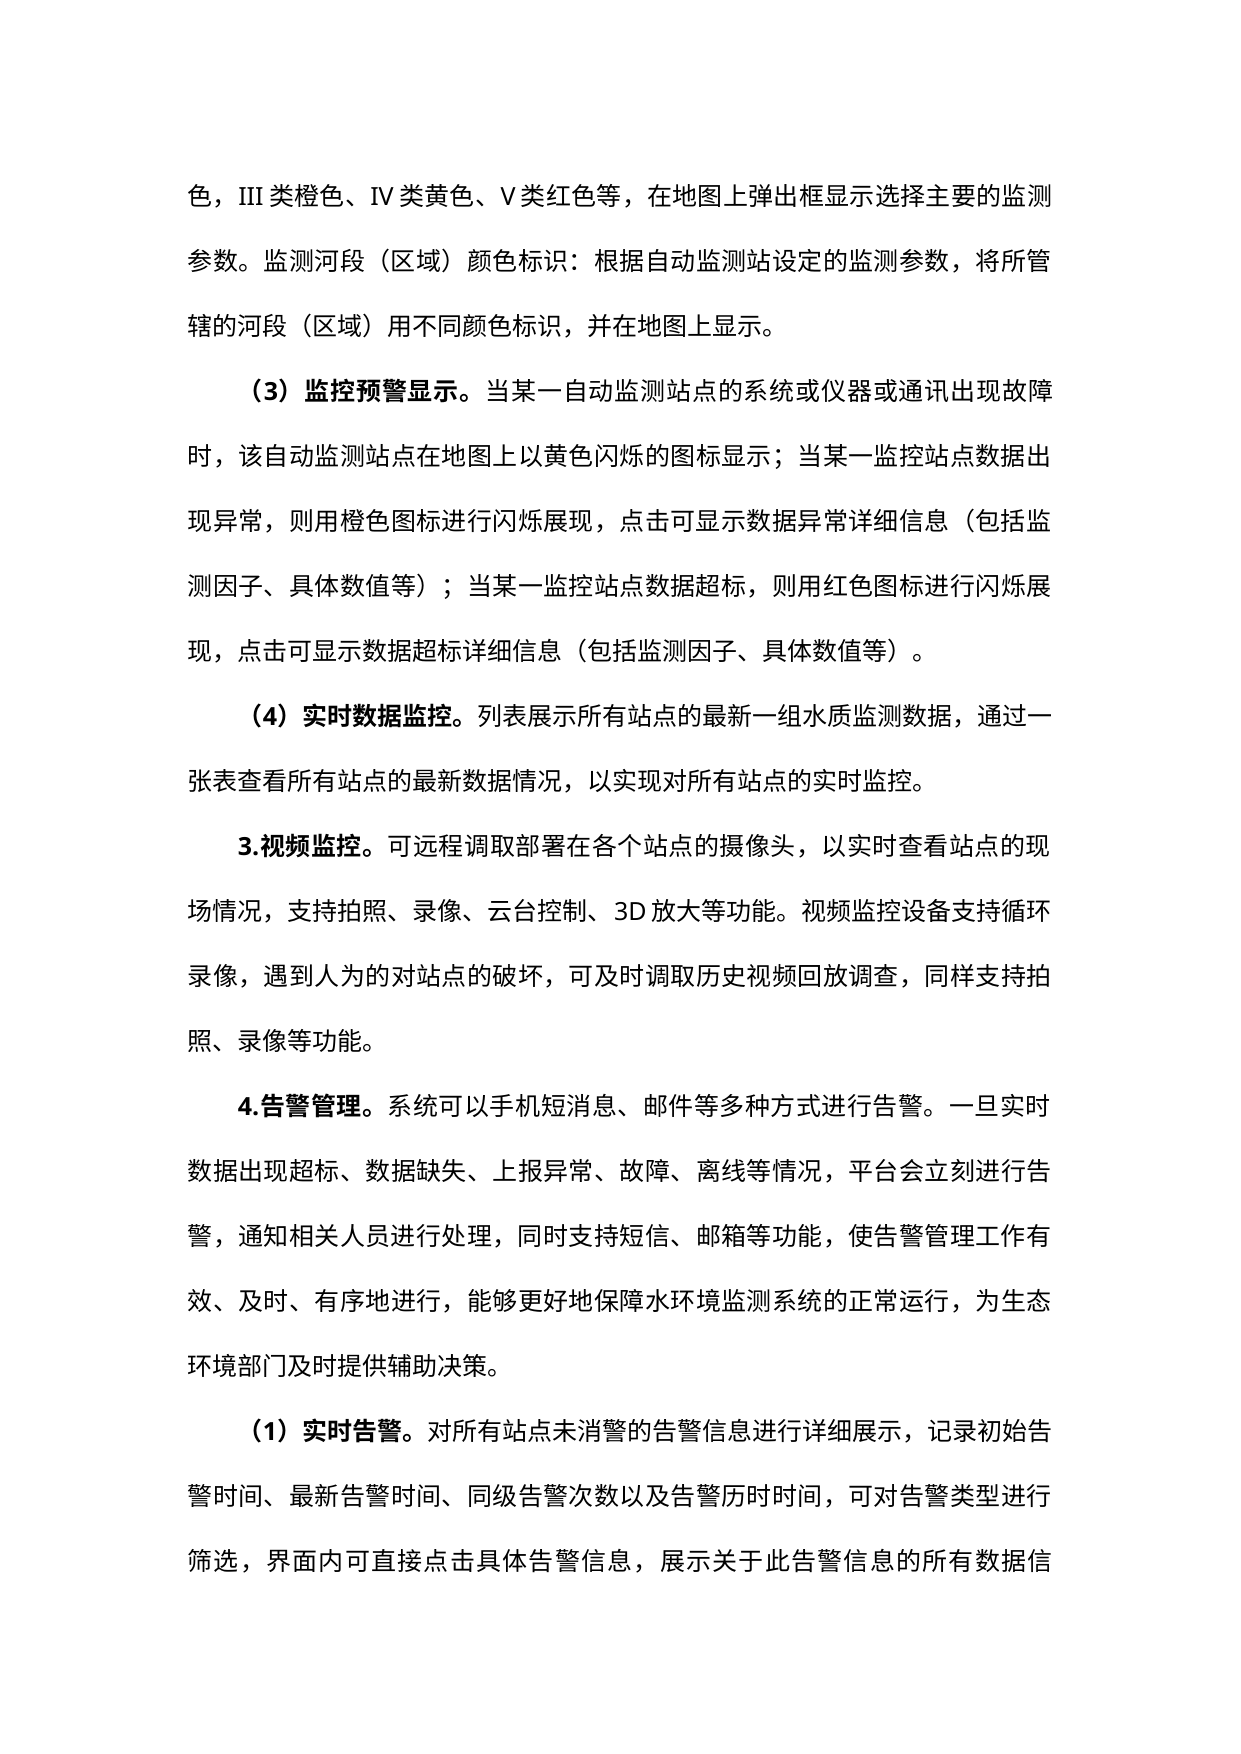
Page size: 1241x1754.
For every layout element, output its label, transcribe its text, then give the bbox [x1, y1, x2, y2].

text 4.告警管理。系统可以手机短消息、邮件等多种方式进行告警。一旦实时数据出现超标、数据缺失、上报异常、故障、离线等情况，平台会立刻进行告警，通知相关人员进行处理，同时支持短信、邮箱等功能，使告警管理工作有效、及时、有序地进行，能够更好地保障水环境监测系统的正常运行，为生态环境部门及时提供辅助决策。 [187, 1072, 1053, 1397]
text （4）实时数据监控。列表展示所有站点的最新一组水质监测数据，通过一张表查看所有站点的最新数据情况，以实现对所有站点的实时监控。 [187, 682, 1053, 812]
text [187, 162, 1053, 357]
text 3.视频监控。可远程调取部署在各个站点的摄像头，以实时查看站点的现场情况，支持拍照、录像、云台控制、3D放大等功能。视频监控设备支持循环录像，遇到人为的对站点的破坏，可及时调取历史视频回放调查，同样支持拍照、录像等功能。 [187, 812, 1053, 1072]
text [187, 1397, 1053, 1592]
text （3）监控预警显示。当某一自动监测站点的系统或仪器或通讯出现故障时，该自动监测站点在地图上以黄色闪烁的图标显示；当某一监控站点数据出现异常，则用橙色图标进行闪烁展现，点击可显示数据异常详细信息（包括监测因子、具体数值等）；当某一监控站点数据超标，则用红色图标进行闪烁展现，点击可显示数据超标详细信息（包括监测因子、具体数值等）。 [187, 357, 1053, 682]
